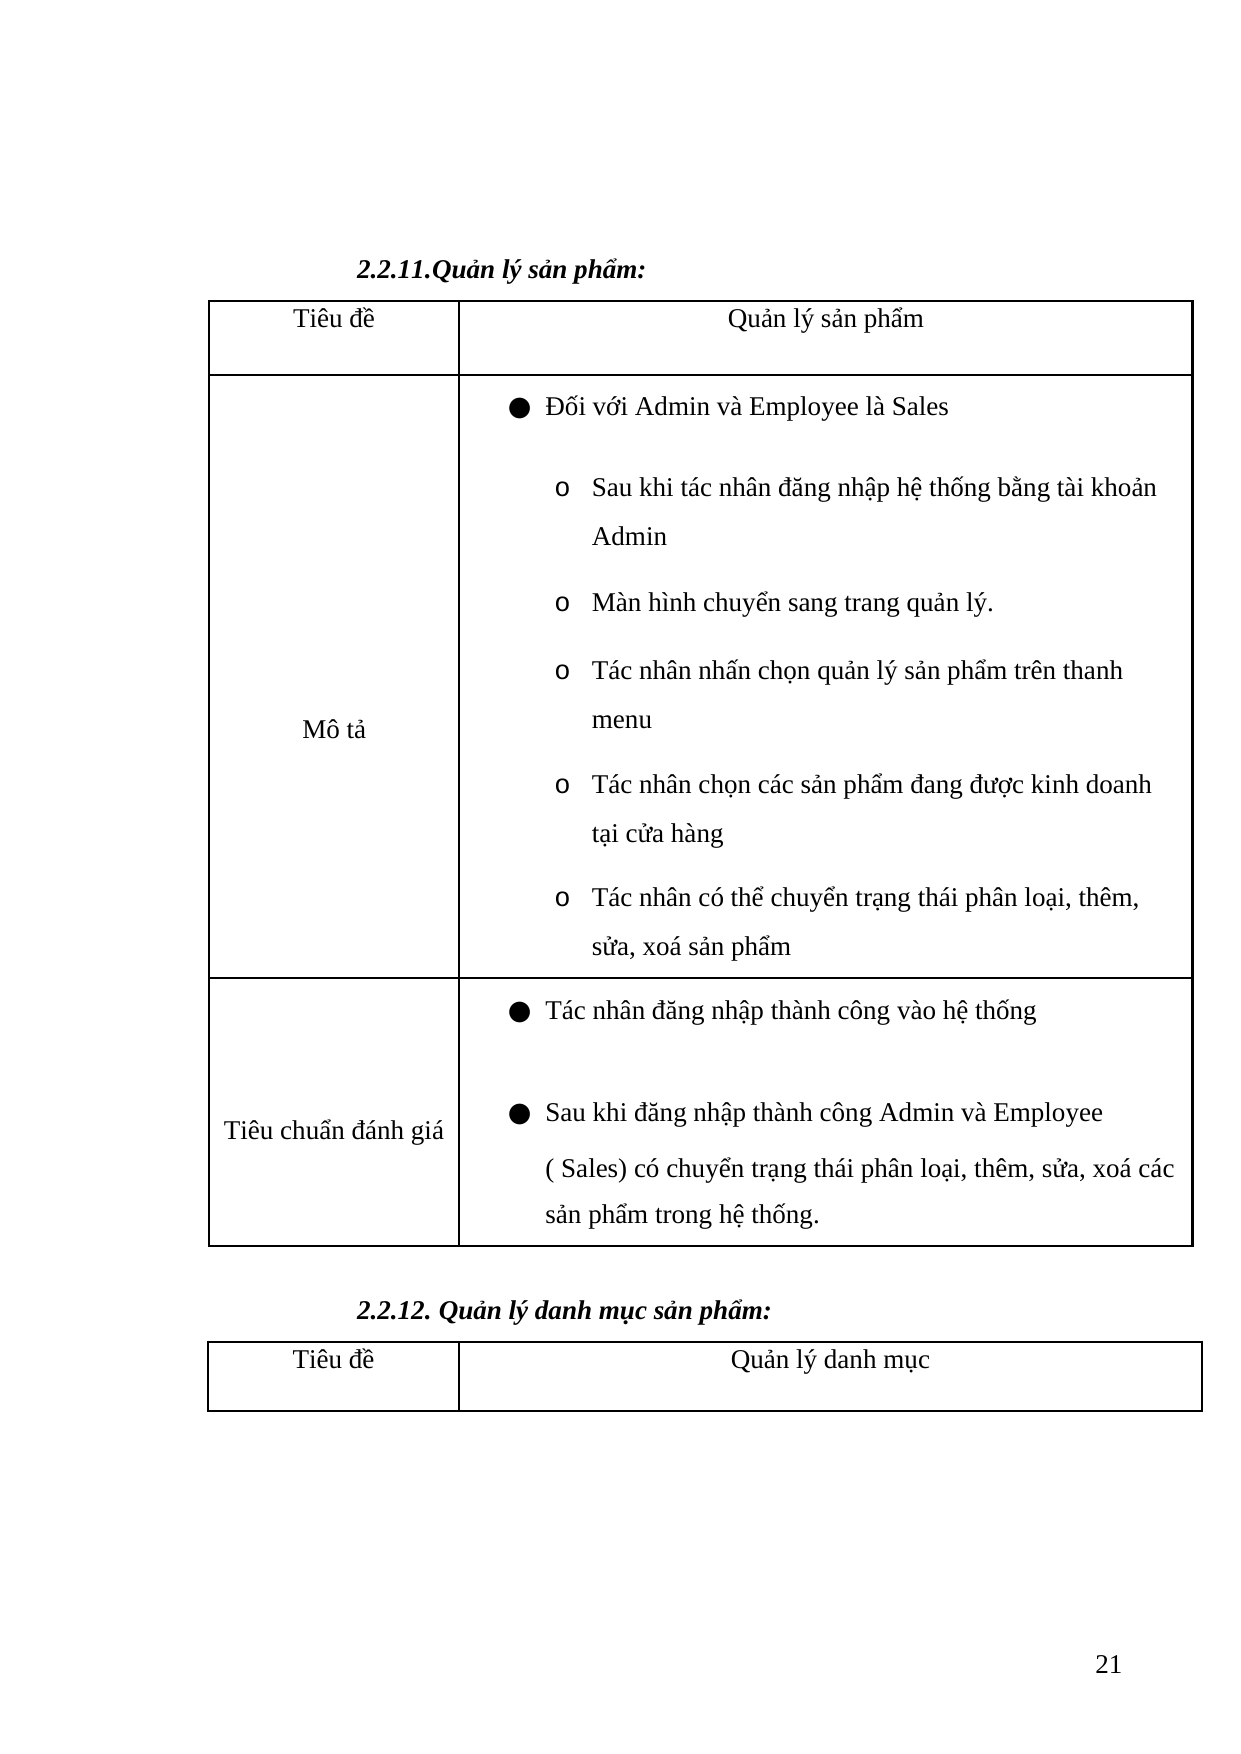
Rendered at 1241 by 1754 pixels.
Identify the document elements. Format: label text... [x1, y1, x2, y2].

table_cell Tiêu chuẩn đánh giá [210, 979, 458, 1245]
table_cell Đối với Admin và Employee là Sales Sau khi tác nhân đăng nhập hệ thống bằng tài khoản Admin Màn hình chuyển sang trang quản lý. Tác nhân nhấn chọn quản lý sản phẩm trên thanh menu Tác nhân chọn các sản phẩm đang được kinh doanh tại cửa hàng Tác nhân có thể chuyển trạng thái phân loại, thêm, sửa, xoá sản phẩm [460, 376, 1191, 977]
table_cell Tác nhân đăng nhập thành công vào hệ thống Sau khi đăng nhập thành công Admin và Employee ( Sales) có chuyển trạng thái phân loại, thêm, sửa, xoá các sản phẩm trong hệ thống. [460, 979, 1191, 1245]
table_header Tiêu đề [209, 1343, 458, 1410]
list Quản lý sản phẩm: [357, 253, 1122, 284]
table_header Quản lý sản phẩm [460, 302, 1191, 373]
table_header Quản lý danh mục [460, 1343, 1201, 1410]
table_header Tiêu đề [210, 302, 458, 373]
list Quản lý danh mục sản phẩm: [357, 1294, 1122, 1325]
table_cell Mô tả [210, 376, 458, 977]
